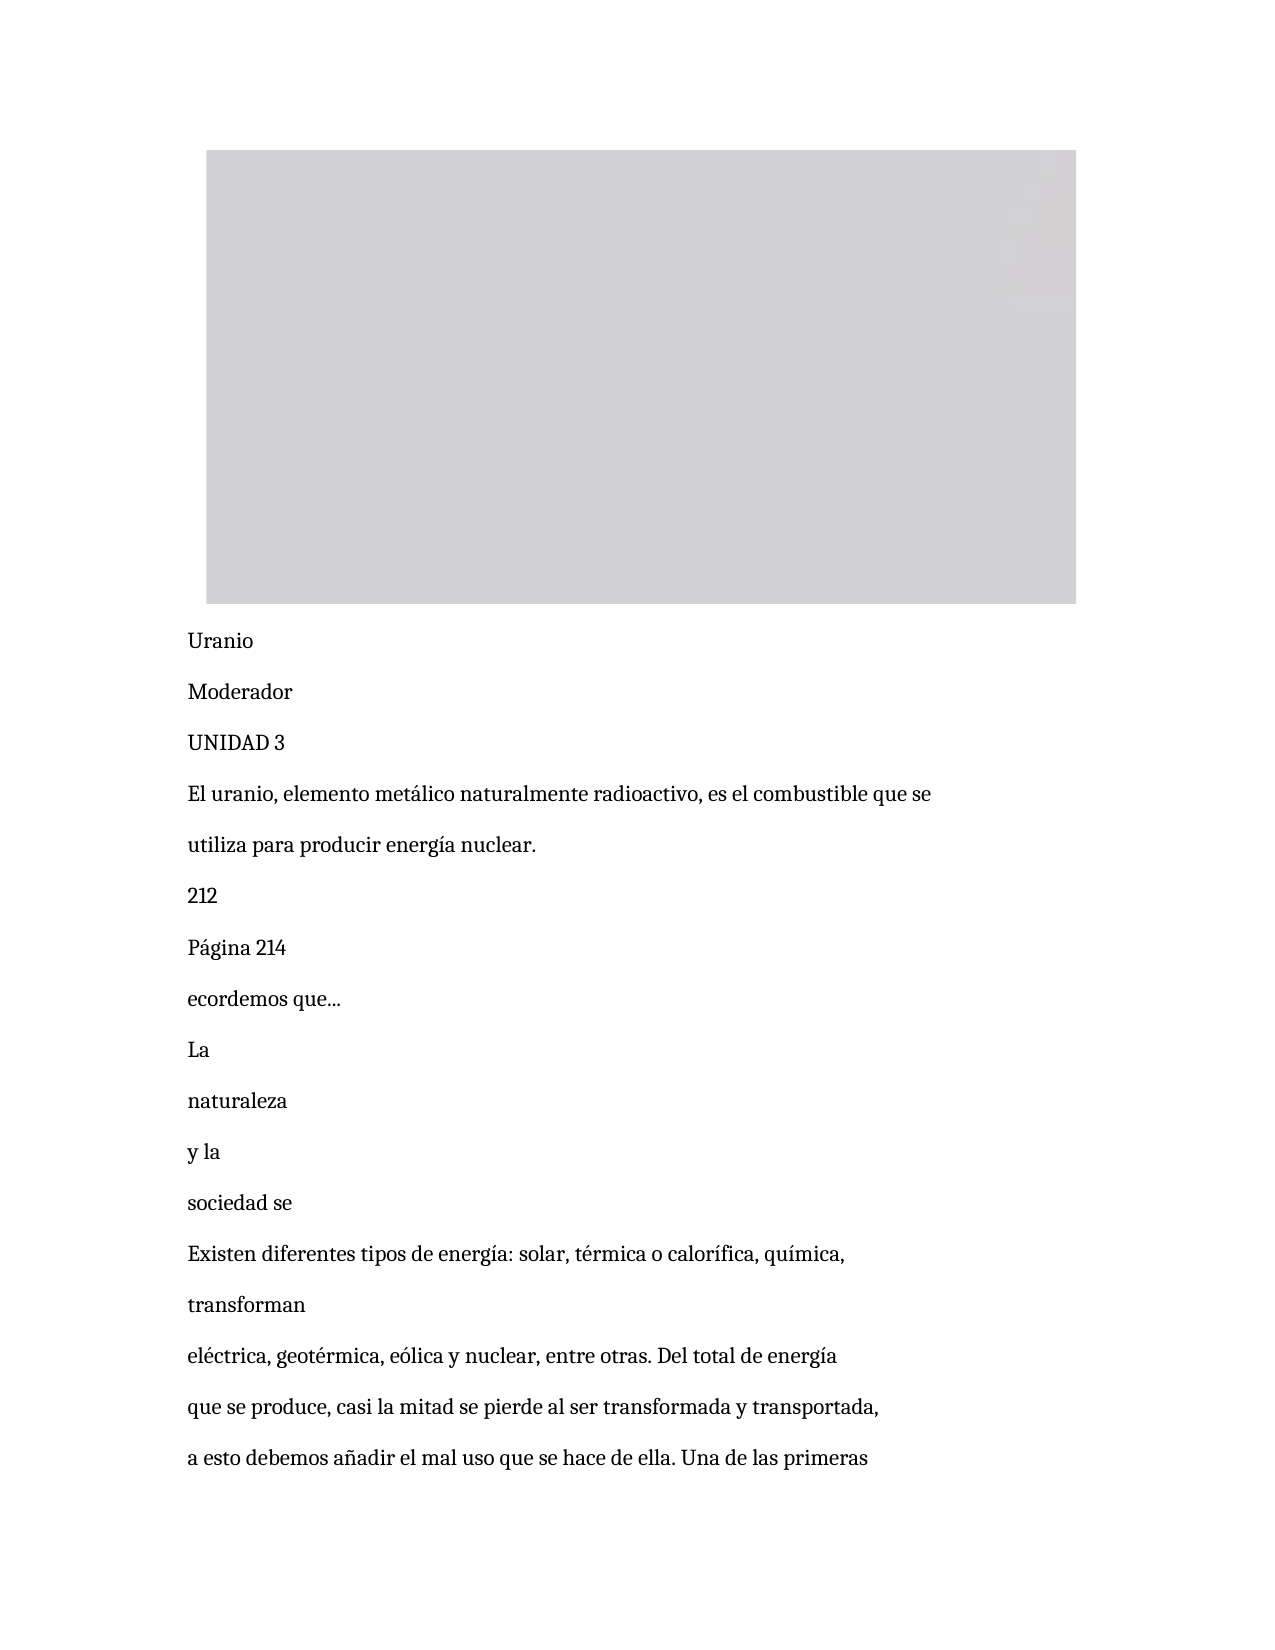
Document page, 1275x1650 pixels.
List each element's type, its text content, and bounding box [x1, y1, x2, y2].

text ecordemos que... [187, 985, 1087, 1012]
text que se produce, casi la mitad se pierde al ser transformada y transportada, [187, 1394, 1087, 1420]
text La [187, 1036, 1087, 1063]
text transforman [187, 1292, 1087, 1318]
text El uranio, elemento metálico naturalmente radioactivo, es el combustible que se [187, 781, 1087, 807]
text Página 214 [187, 934, 1087, 961]
text naturaleza [187, 1087, 1087, 1114]
text utiliza para producir energía nuclear. [187, 832, 1087, 858]
text eléctrica, geotérmica, eólica y nuclear, entre otras. Del total de energía [187, 1343, 1087, 1369]
text UNIDAD 3 [187, 730, 1087, 756]
text Existen diferentes tipos de energía: solar, térmica o calorífica, química, [187, 1241, 1087, 1267]
text 212 [187, 883, 1087, 909]
picture [206, 150, 1077, 604]
text y la [187, 1138, 1087, 1165]
text Uranio [187, 628, 1087, 654]
text a esto debemos añadir el mal uso que se hace de ella. Una de las primeras [187, 1445, 1087, 1471]
text sociedad se [187, 1189, 1087, 1216]
text Moderador [187, 679, 1087, 705]
